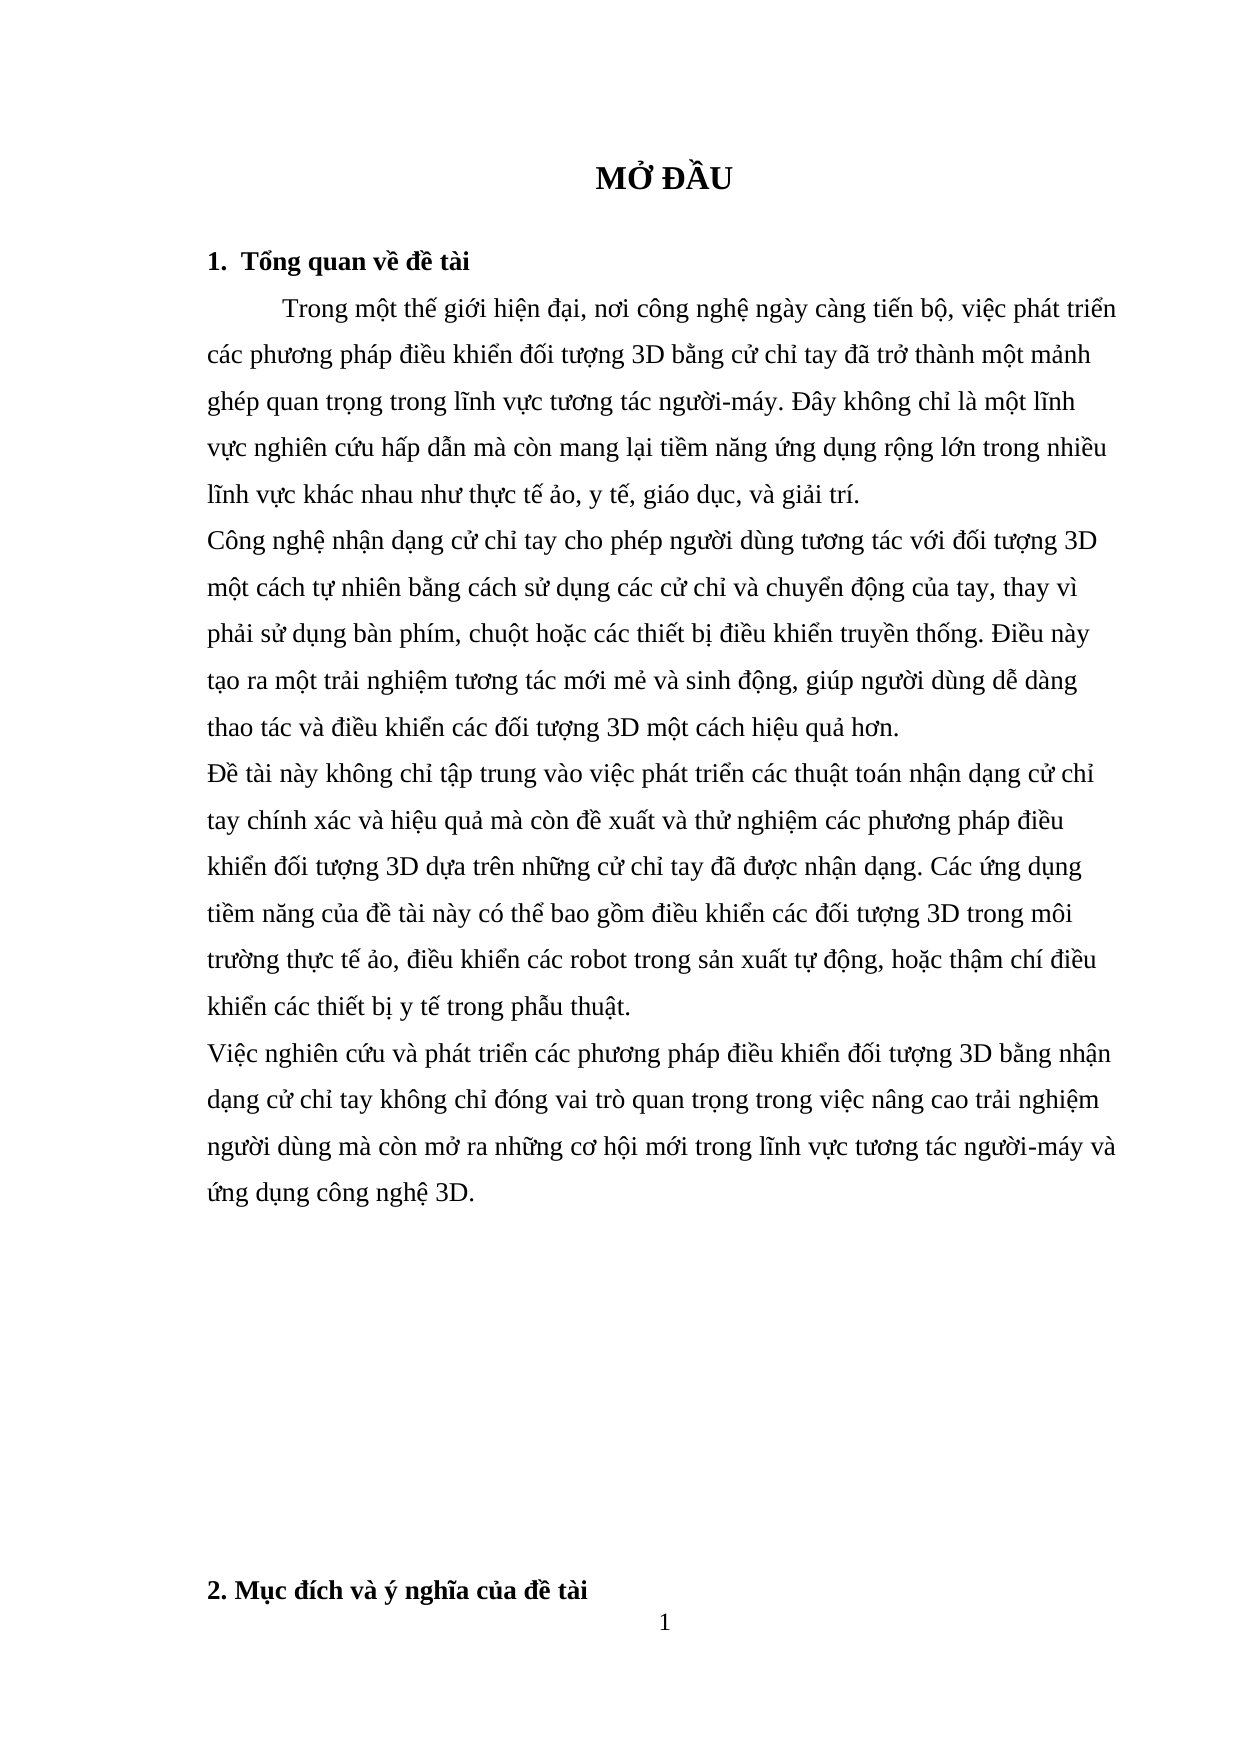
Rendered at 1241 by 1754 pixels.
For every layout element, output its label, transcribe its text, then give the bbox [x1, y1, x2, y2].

text Công nghệ nhận dạng cử chỉ tay cho phép người dùng tương tác với đối tượng 3D một cách tự nhiên bằng cách sử dụng các cử chỉ và chuyển động của tay, thay vì phải sử dụng bàn phím, chuột hoặc các thiết bị điều khiển truyền thống. Điều này tạo ra một trải nghiệm tương tác mới mẻ và sinh động, giúp người dùng dễ dàng thao tác và điều khiển các đối tượng 3D một cách hiệu quả hơn. [207, 525, 1122, 742]
text 1. Tổng quan về đề tài [207, 245, 1122, 276]
text MỞ ĐẦU [207, 158, 1122, 197]
text 2. Mục đích và ý nghĩa của đề tài [207, 1574, 1122, 1605]
text Việc nghiên cứu và phát triển các phương pháp điều khiển đối tượng 3D bằng nhận dạng cử chỉ tay không chỉ đóng vai trò quan trọng trong việc nâng cao trải nghiệm người dùng mà còn mở ra những cơ hội mới trong lĩnh vực tương tác người-máy và ứng dụng công nghệ 3D. [207, 1037, 1122, 1208]
text Trong một thế giới hiện đại, nơi công nghệ ngày càng tiến bộ, việc phát triển các phương pháp điều khiển đối tượng 3D bằng cử chỉ tay đã trở thành một mảnh ghép quan trọng trong lĩnh vực tương tác người-máy. Đây không chỉ là một lĩnh vực nghiên cứu hấp dẫn mà còn mang lại tiềm năng ứng dụng rộng lớn trong nhiều lĩnh vực khác nhau như thực tế ảo, y tế, giáo dục, và giải trí. [207, 292, 1122, 509]
text Đề tài này không chỉ tập trung vào việc phát triển các thuật toán nhận dạng cử chỉ tay chính xác và hiệu quả mà còn đề xuất và thử nghiệm các phương pháp điều khiển đối tượng 3D dựa trên những cử chỉ tay đã được nhận dạng. Các ứng dụng tiềm năng của đề tài này có thể bao gồm điều khiển các đối tượng 3D trong môi trường thực tế ảo, điều khiển các robot trong sản xuất tự động, hoặc thậm chí điều khiển các thiết bị y tế trong phẫu thuật. [207, 758, 1122, 1021]
